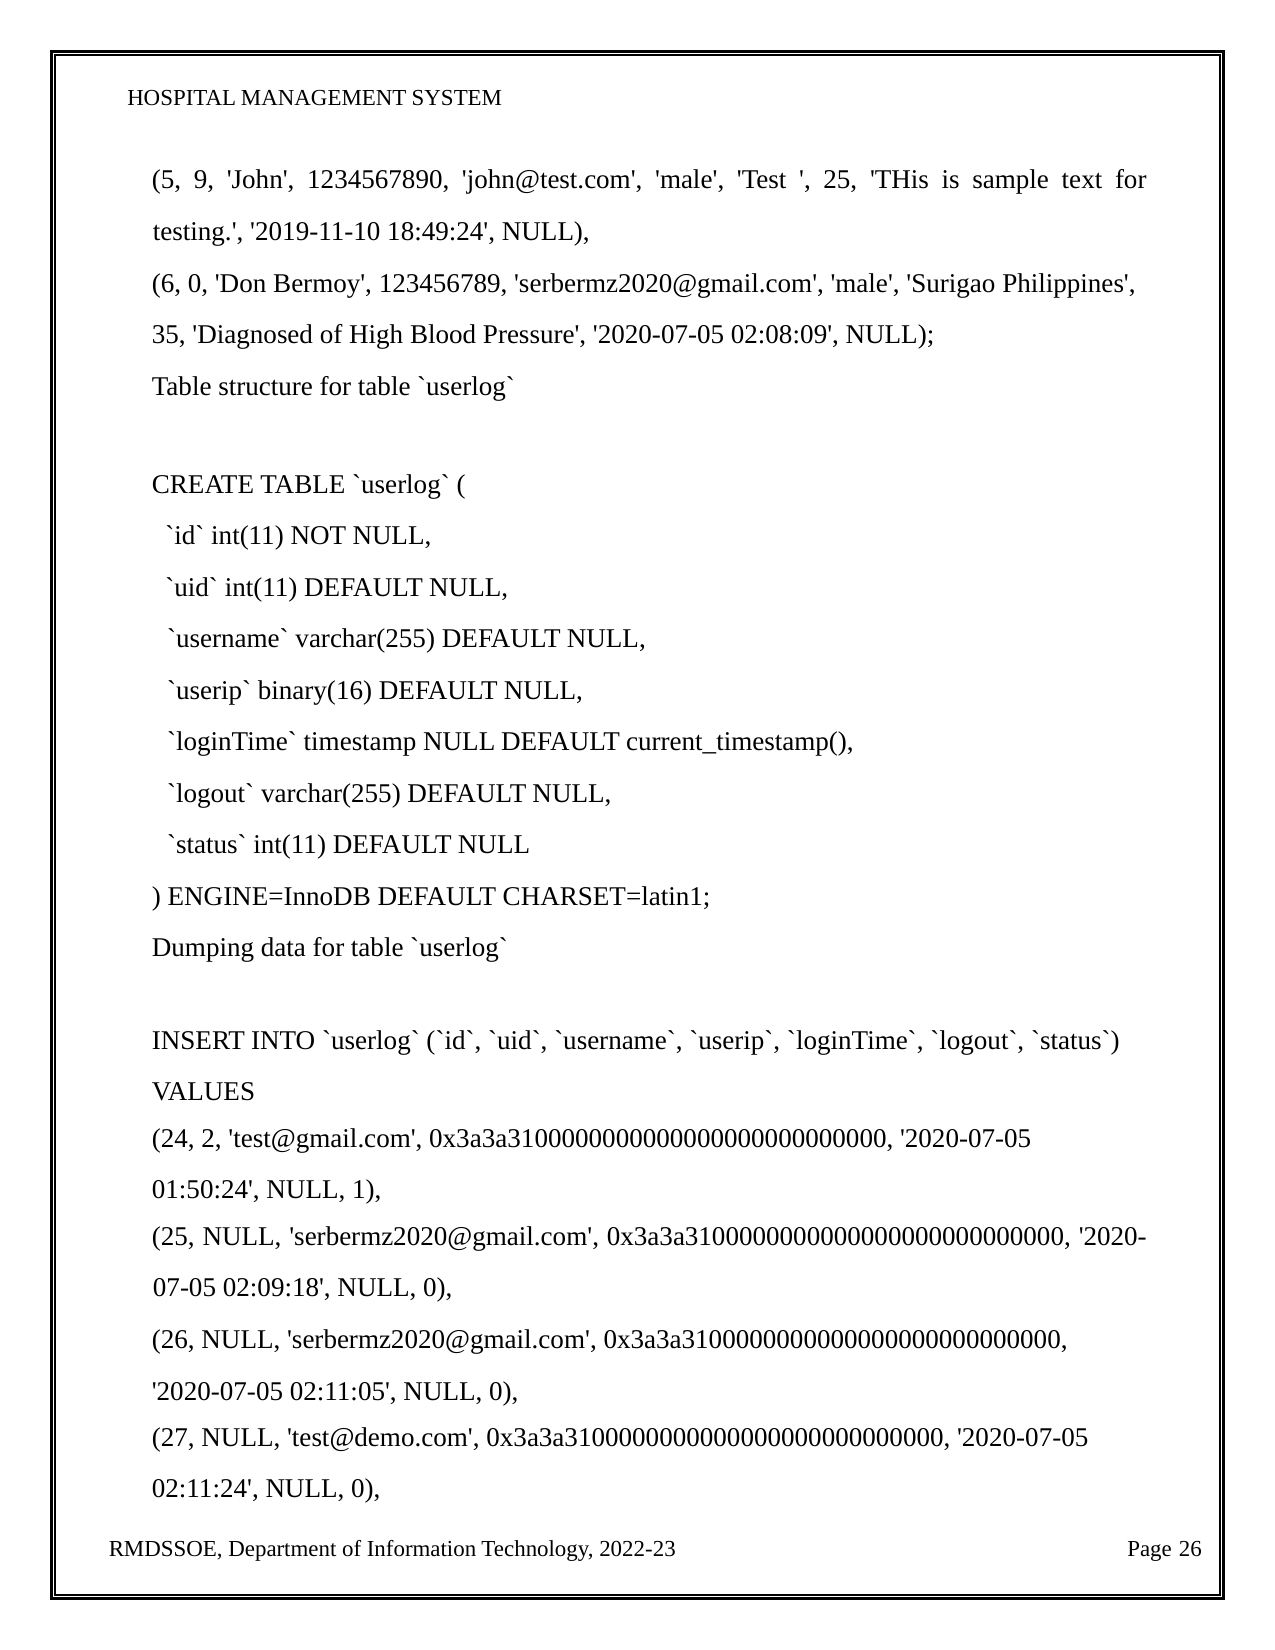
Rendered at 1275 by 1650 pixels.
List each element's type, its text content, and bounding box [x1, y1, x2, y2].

text 35, 'Diagnosed of High Blood Pressure', '2020-07-05 02:08:09', NULL); [152, 318, 1147, 349]
text VALUES [152, 1075, 1147, 1107]
text (26, NULL, 'serbermz2020@gmail.com', 0x3a3a3100000000000000000000000000, [152, 1323, 1147, 1354]
text (25, NULL, 'serbermz2020@gmail.com', 0x3a3a3100000000000000000000000000, '2020-07-05 02:09:18', NULL, 0), [152, 1220, 1147, 1303]
text (5, 9, 'John', 1234567890, 'john@test.com', 'male', 'Test ', 25, 'THis is sample text for testing.', '2019-11-10 18:49:24', NULL), [152, 163, 1147, 246]
text `logout` varchar(255) DEFAULT NULL, [167, 777, 1147, 808]
text 01:50:24', NULL, 1), [152, 1173, 1147, 1204]
text `username` varchar(255) DEFAULT NULL, [167, 622, 1147, 653]
text `uid` int(11) DEFAULT NULL, [152, 571, 1147, 602]
text ) ENGINE=InnoDB DEFAULT CHARSET=latin1; [152, 879, 1147, 911]
text `userip` binary(16) DEFAULT NULL, [167, 674, 1147, 705]
text Dumping data for table `userlog` [152, 931, 1147, 962]
text (6, 0, 'Don Bermoy', 123456789, 'serbermz2020@gmail.com', 'male', 'Surigao Philippines', [152, 267, 1147, 298]
text `id` int(11) NOT NULL, [152, 519, 1147, 551]
text INSERT INTO `userlog` (`id`, `uid`, `username`, `userip`, `loginTime`, `logout`, `status`) [152, 1024, 1147, 1055]
text `status` int(11) DEFAULT NULL [167, 828, 1147, 859]
text CREATE TABLE `userlog` ( [152, 468, 1147, 499]
text (27, NULL, 'test@demo.com', 0x3a3a3100000000000000000000000000, '2020-07-05 [152, 1421, 1147, 1452]
text 02:11:24', NULL, 0), [152, 1472, 1147, 1504]
text Table structure for table `userlog` [152, 370, 1147, 401]
text (24, 2, 'test@gmail.com', 0x3a3a3100000000000000000000000000, '2020-07-05 [152, 1122, 1147, 1153]
text '2020-07-05 02:11:05', NULL, 0), [152, 1374, 1147, 1406]
text `loginTime` timestamp NULL DEFAULT current_timestamp(), [167, 725, 1147, 756]
